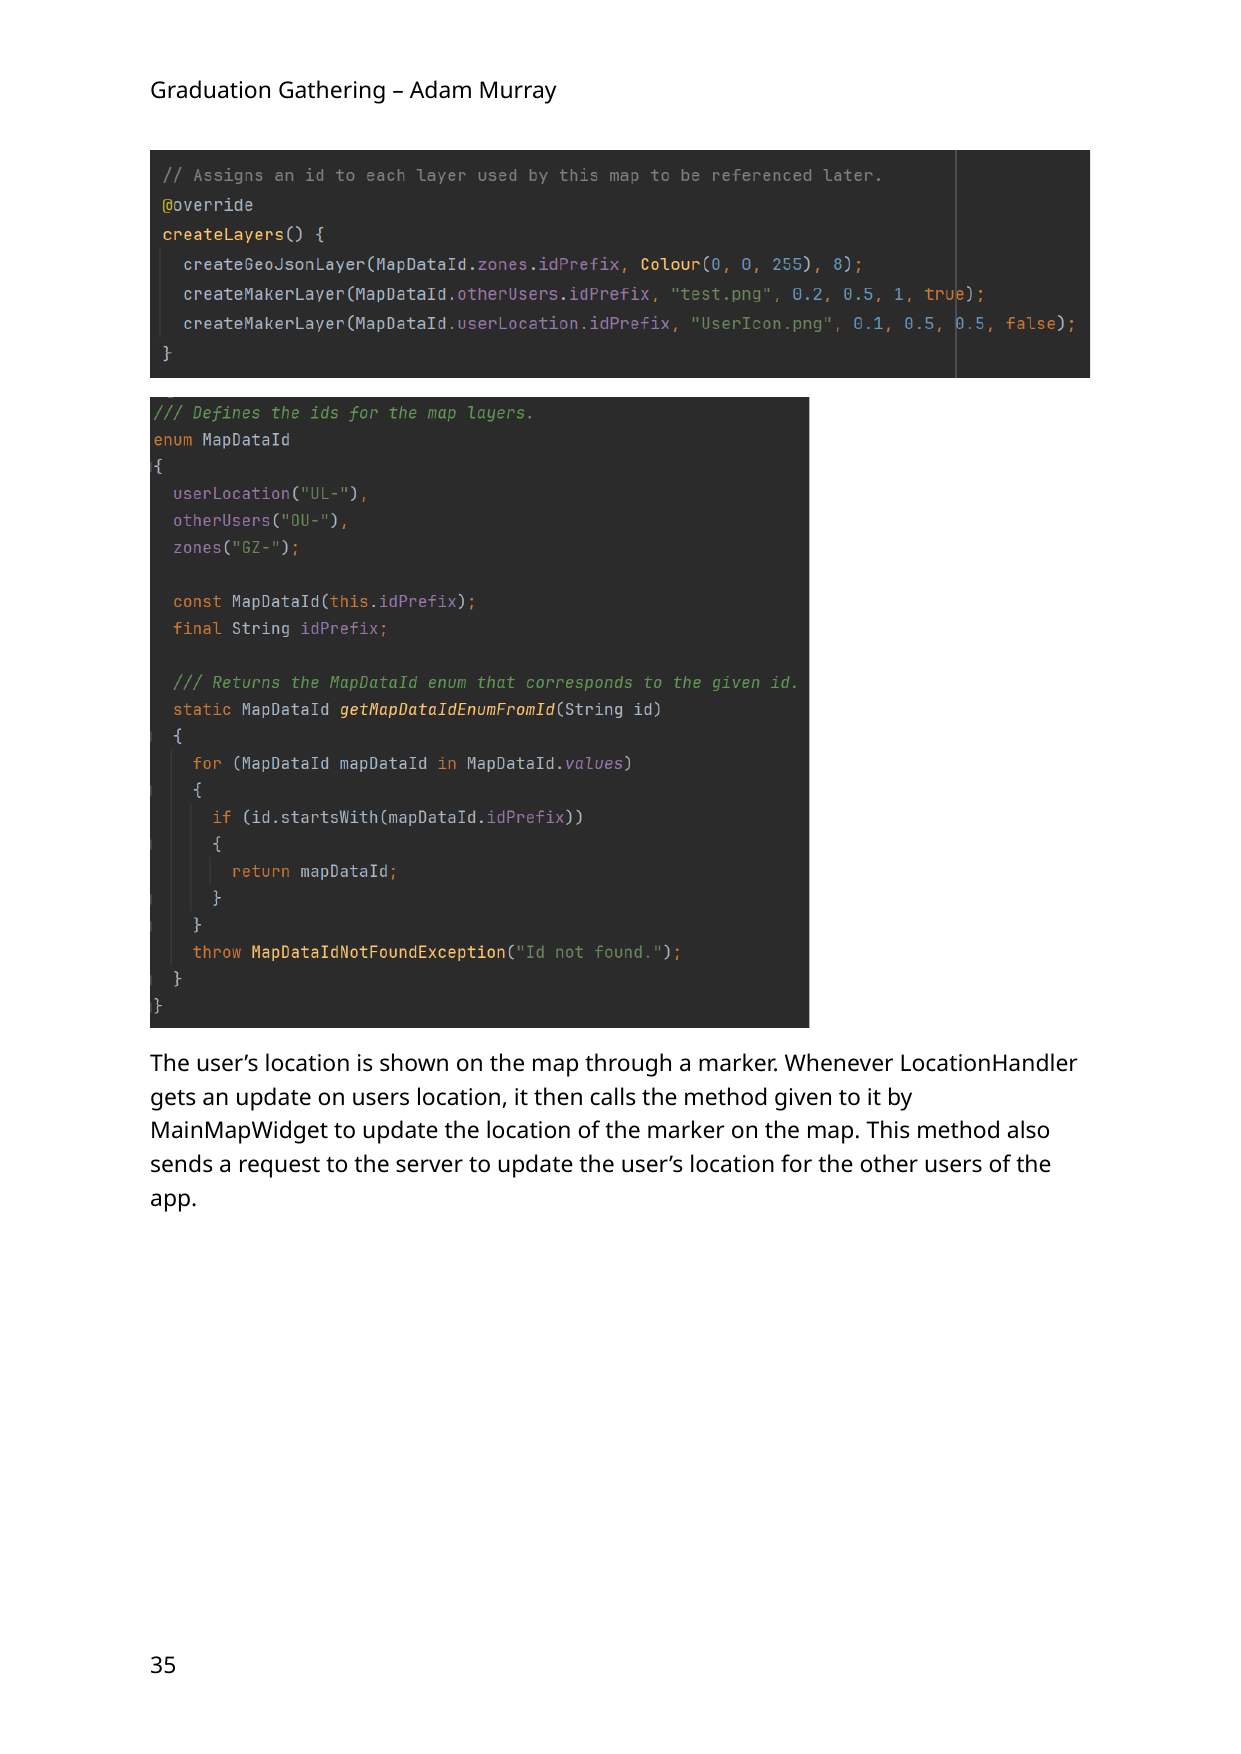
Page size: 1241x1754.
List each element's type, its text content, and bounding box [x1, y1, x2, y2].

text The user’s location is shown on the map through a marker. Whenever LocationHandler gets an update on users location, it then calls the method given to it by MainMapWidget to update the location of the marker on the map. This method also sends a request to the server to update the user’s location for the other users of the app. [150, 1047, 1090, 1213]
picture [150, 397, 810, 1028]
picture [150, 150, 1091, 378]
